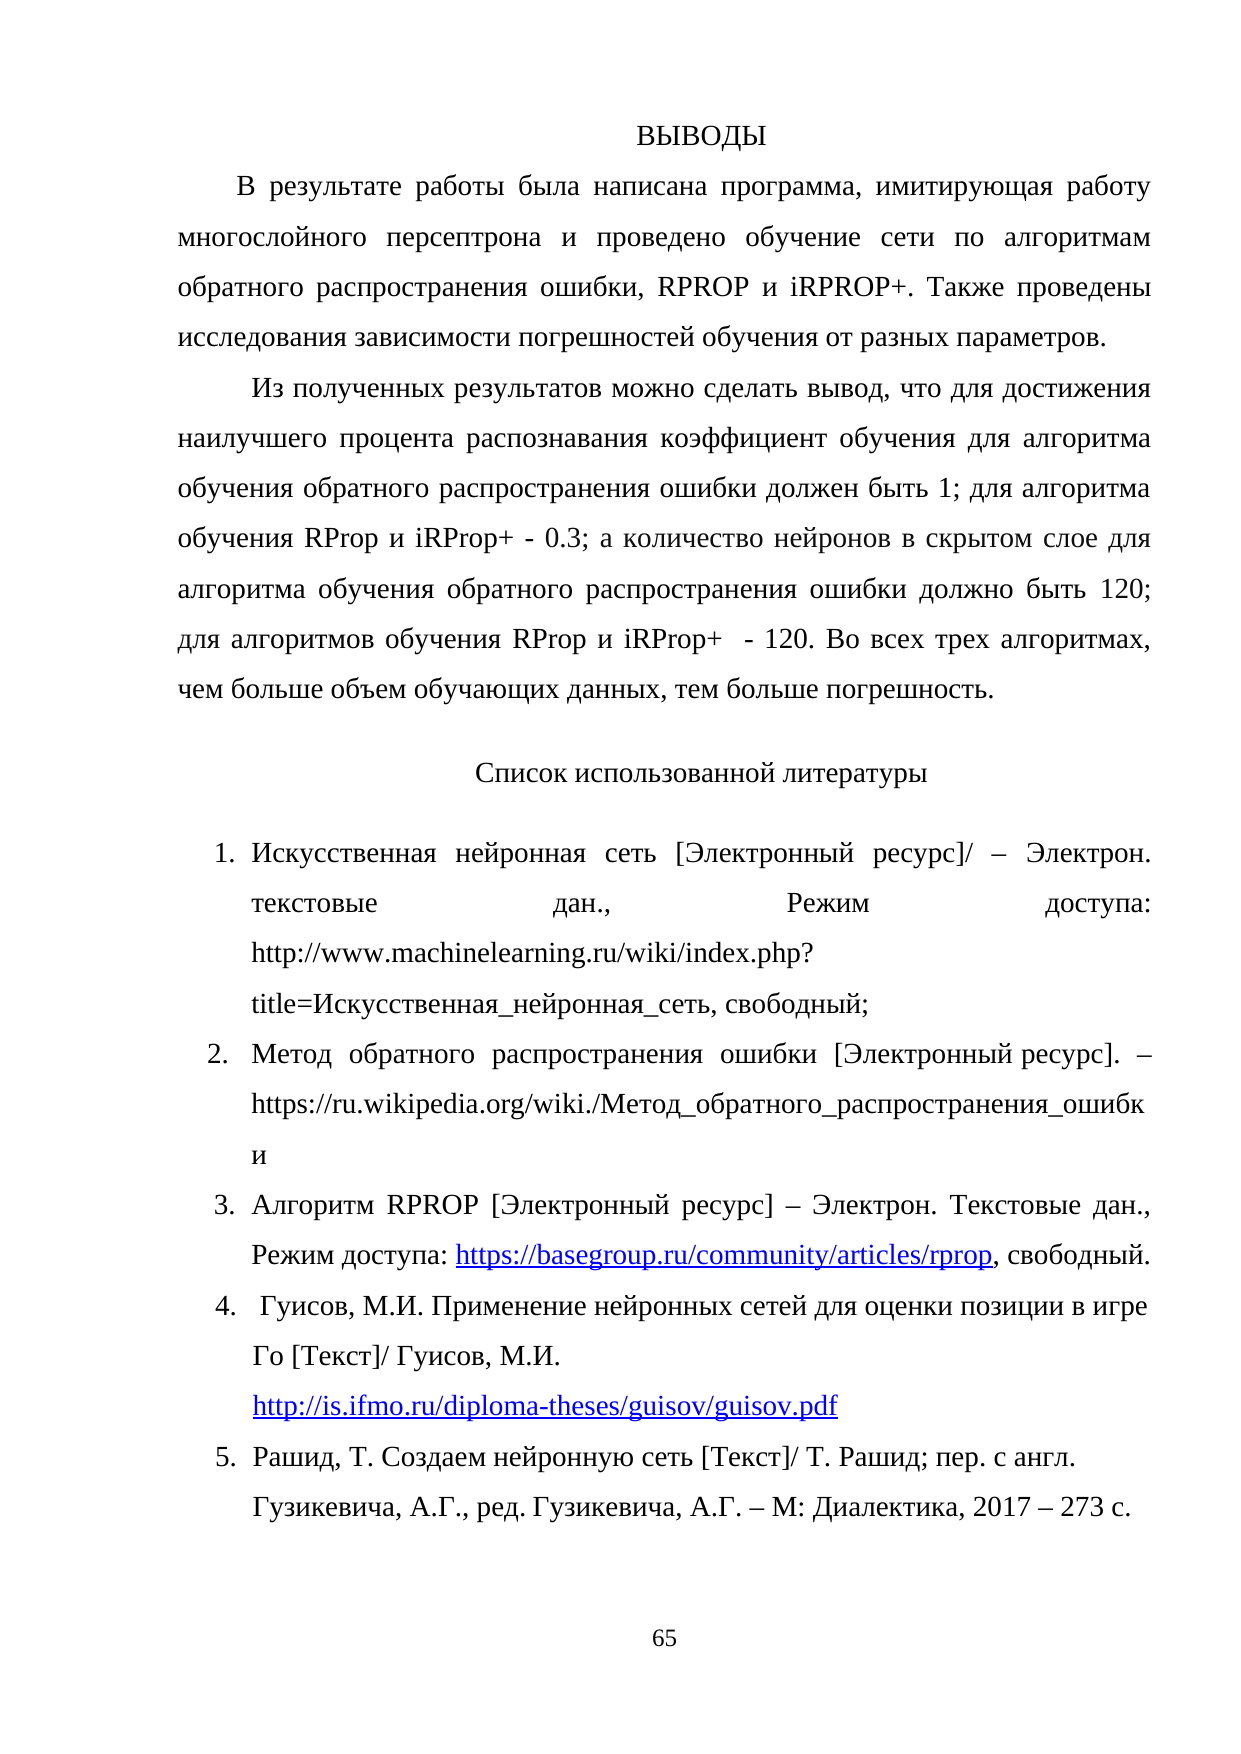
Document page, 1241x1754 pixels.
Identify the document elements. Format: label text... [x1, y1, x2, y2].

text Алгоритм RPROP [Электронный ресурс] – Электрон. Текстовые дан., Режим доступа: https://basegroup.ru/community/articles/rprop, свободный. [213, 1187, 1152, 1271]
text Рашид, Т. Создаем нейронную сеть [Текст]/ Т. Рашид; пер. с англ. Гузикевича, А.Г., ред. Гузикевича, А.Г. – М: Диалектика, 2017 – 273 с. [215, 1439, 1152, 1522]
text ВЫВОДЫ [177, 118, 1152, 152]
text Метод обратного распространения ошибки [Электронный ресурс]. – https://ru.wikipedia.org/wiki./Метод_обратного_распространения_ошибки [207, 1036, 1152, 1170]
text Искусственная нейронная сеть [Электронный ресурс]/ – Электрон. текстовые дан., Режим доступа: http://www.machinelearning.ru/wiki/index.php?title=Искусственная_нейронная_сеть, свободный; [213, 835, 1152, 1019]
text Из полученных результатов можно сделать вывод, что для достижения наилучшего процента распознавания коэффициент обучения для алгоритма обучения обратного распространения ошибки должен быть 1; для алгоритма обучения RProp и iRProp+ - 0.3; а количество нейронов в скрытом слое для алгоритма обучения обратного распространения ошибки должно быть 120; для алгоритмов обучения RProp и iRProp+ - 120. Во всех трех алгоритмах, чем больше объем обучающих данных, тем больше погрешность. [177, 370, 1152, 705]
text Гуисов, М.И. Применение нейронных сетей для оценки позиции в игре Го [Текст]/ Гуисов, М.И. http://is.ifmo.ru/diploma-theses/guisov/guisov.pdf [215, 1288, 1152, 1422]
text Список использованной литературы [177, 755, 1152, 789]
text В результате работы была написана программа, имитирующая работу многослойного персептрона и проведено обучение сети по алгоритмам обратного распространения ошибки, RPROP и iRPROP+. Также проведены исследования зависимости погрешностей обучения от разных параметров. [177, 168, 1152, 353]
